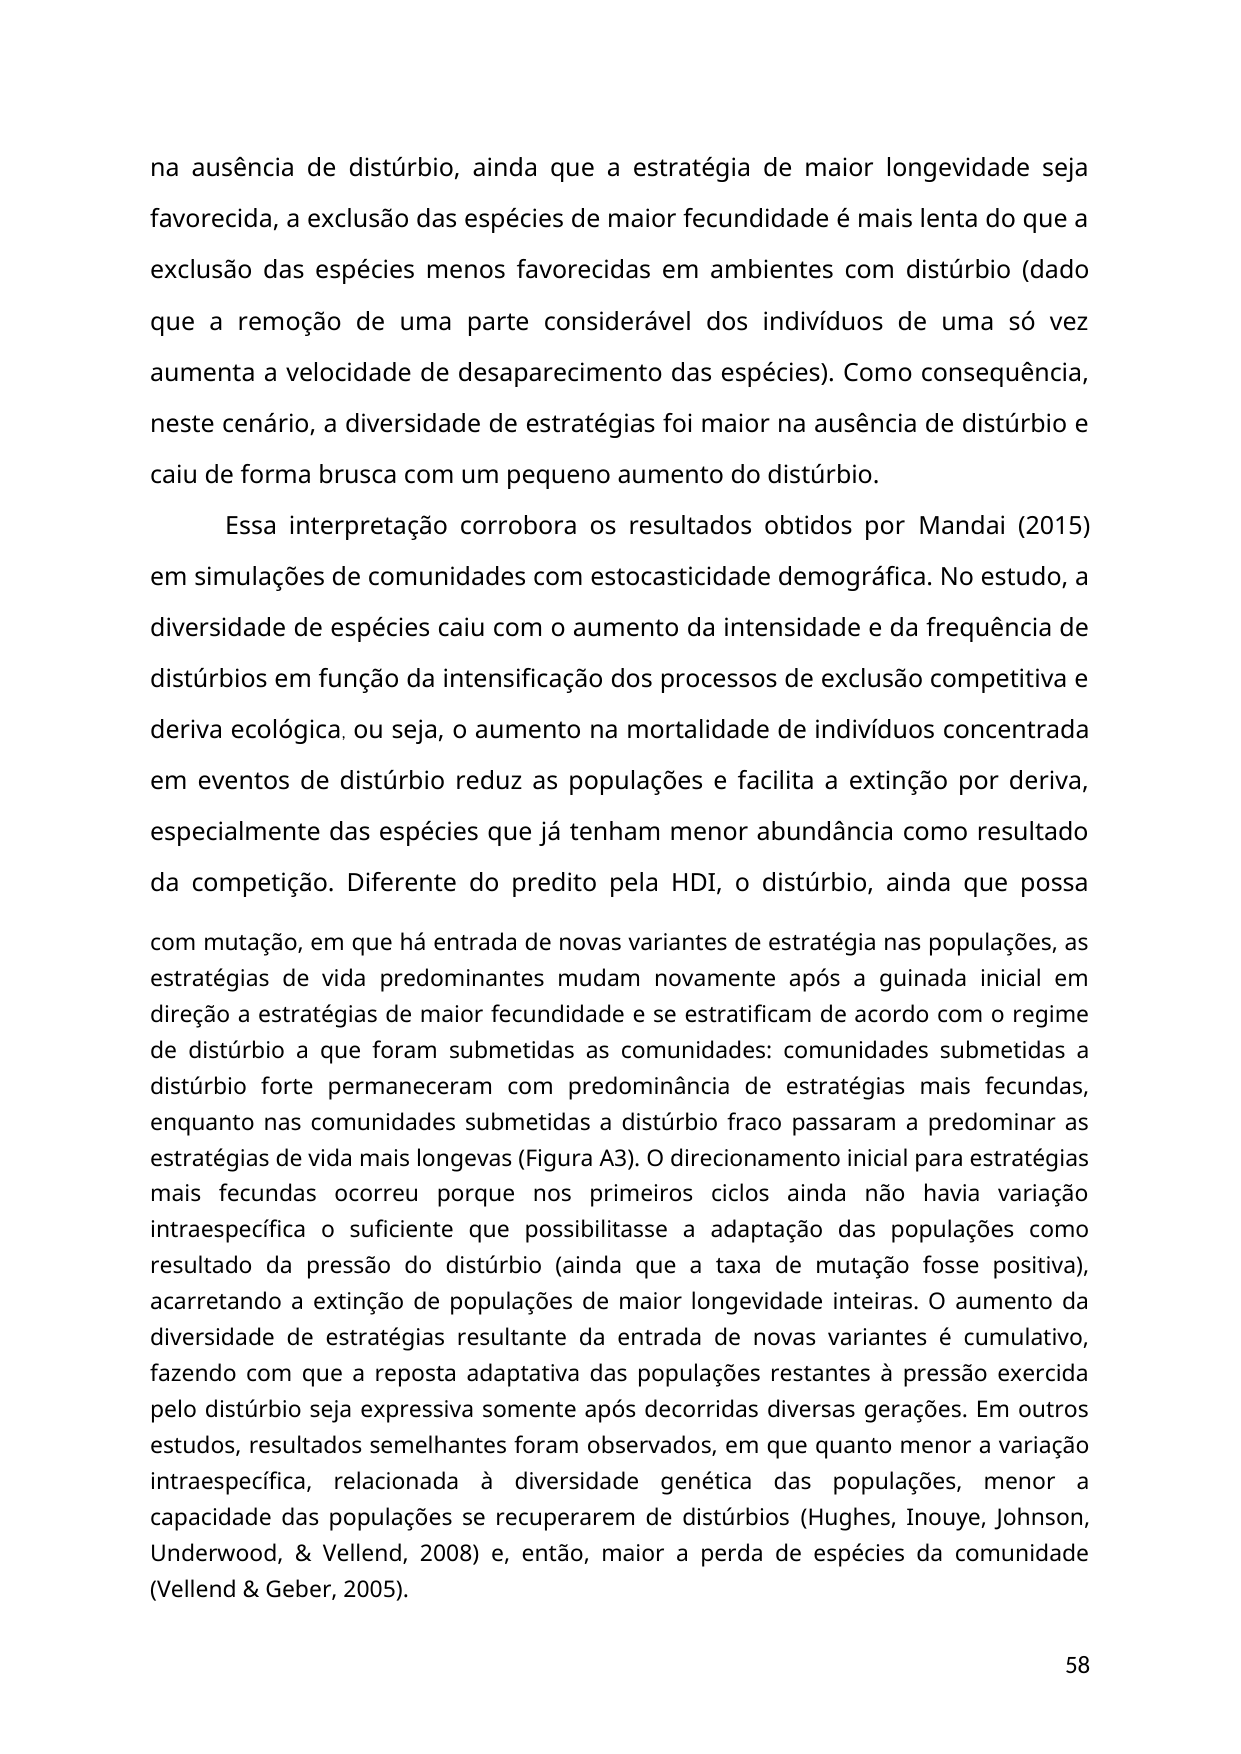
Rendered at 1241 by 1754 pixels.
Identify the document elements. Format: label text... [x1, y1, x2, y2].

text Diferentemente do que ocorreu no cenário de evolução da estratégia em apenas uma população, um pequeno aumento na taxa de distúrbio foi suficiente para selecionar indivíduos do extremo da estratégia de maior investimento em fecundidade. Isso provavelmente ocorreu porque as estratégias de vida extintas com os eventos de distúrbio (por exclusão competitiva, deriva ecológica ou na ação direta de morte do distúrbio) não tiveram possibilidade de reaparecer na comunidade, dado que não houve mutação (Bürger & Gimelfarb, 2002). Sem entrada constante de novas variantes, alguns poucos eventos de distúrbio podem ter sido suficientes para extinguir definitivamente estratégias menos fecundas, sendo mantidas apenas as que produzem o máximo de propágulos por ciclo reprodutivo. Em paralelo, na ausência de distúrbio, ainda que a estratégia de maior longevidade seja favorecida, a exclusão das espécies de maior fecundidade é mais lenta do que a exclusão das espécies menos favorecidas em ambientes com distúrbio (dado que a remoção de uma parte considerável dos indivíduos de uma só vez aumenta a velocidade de desaparecimento das espécies). Como consequência, neste cenário, a diversidade de estratégias foi maior na ausência de distúrbio e caiu de forma brusca com um pequeno aumento do distúrbio. [150, 150, 1090, 490]
text Essa interpretação corrobora os resultados obtidos por Mandai (2015) em simulações de comunidades com estocasticidade demográfica. No estudo, a diversidade de espécies caiu com o aumento da intensidade e da frequência de distúrbios em função da intensificação dos processos de exclusão competitiva e deriva ecológica, ou seja, o aumento na mortalidade de indivíduos concentrada em eventos de distúrbio reduz as populações e facilita a extinção por deriva, especialmente das espécies que já tenham menor abundância como resultado da competição. Diferente do predito pela HDI, o distúrbio, ainda que possa retardar o processo de exclusão competitiva de espécies menos longevas por espécies com maior capacidade de sobrevivência (Connell, 1978), tende a reverter a direção do processo de exclusão, facilitando a exclusão das espécies mais longevas pelas mais fecundas (Fox, 2013) e, além disso, aumentando as chances de extinção por deriva (Mandai, 2015). Ainda que o distúrbio promova oscilações e que diferentes estratégias sejam favorecidas em cada uma das condições, a estratégia que for a melhor competidora em média tenderá a excluir as demais (Fox, 2013). Ainda assim, a velocidade com que se dá a extinção pode variar, e intensidades e frequências elevadas de distúrbio determinam a extinção mais rápida das estratégias menos favorecidas. Dessa forma, a não ser que outros mecanismos promotores da coexistência local estejam atuando (Chesson, 2000) ou que haja uma fonte externa de novas variantes, como a mutação (Bürger & Gimelfarb, 2002), a intensificação da força do distúrbio por si só tende a reduzir a diversidade de comunidades, como ocorreu no cenário ecológico. [150, 507, 1090, 899]
